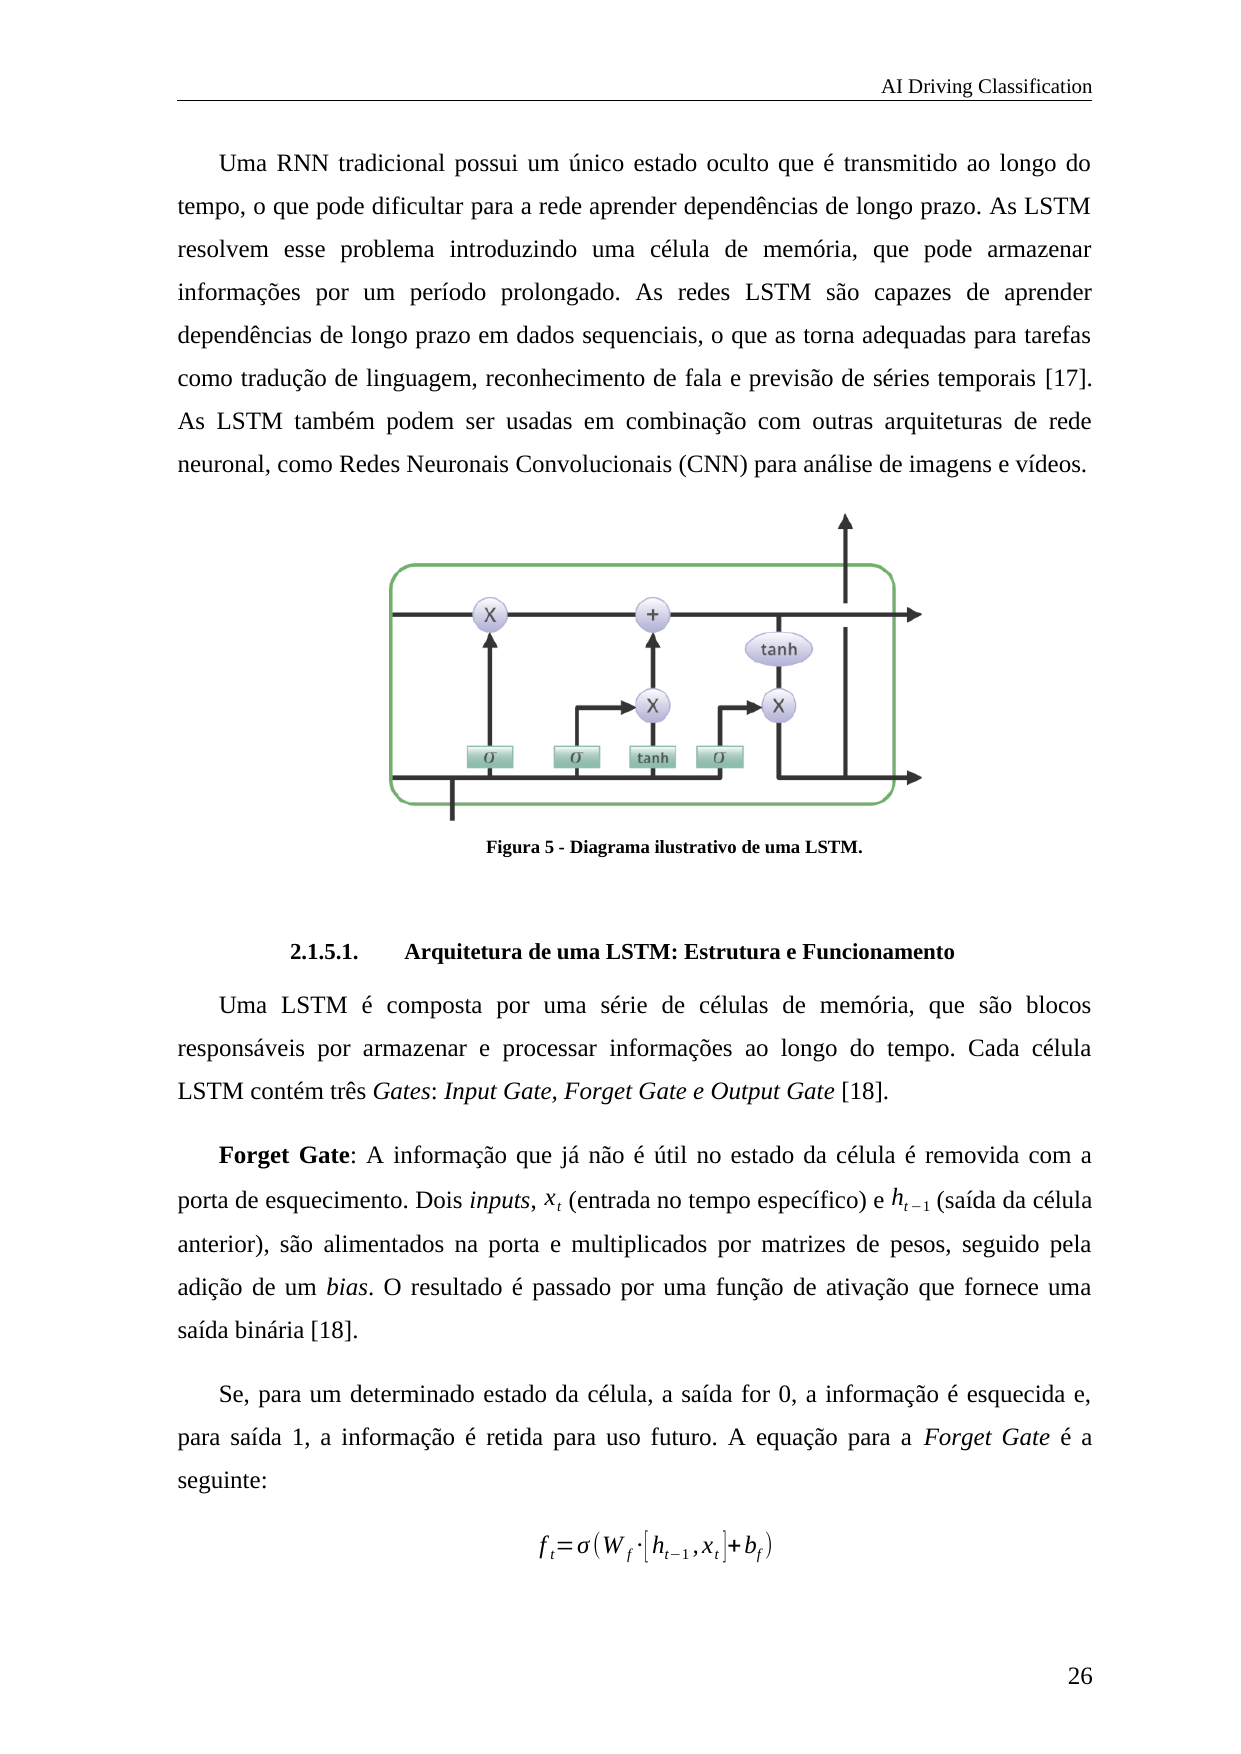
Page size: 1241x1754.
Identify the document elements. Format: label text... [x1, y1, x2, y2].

text Se, para um determinado estado da célula, a saída for 0, a informação é esquecida e, para saída 1, a informação é retida para uso futuro. A equação para a Forget Gate é a seguinte: [177, 1379, 1092, 1494]
text Uma RNN tradicional possui um único estado oculto que é transmitido ao longo do tempo, o que pode dificultar para a rede aprender dependências de longo prazo. As LSTM resolvem esse problema introduzindo uma célula de memória, que pode armazenar informações por um período prolongado. As redes LSTM são capazes de aprender dependências de longo prazo em dados sequenciais, o que as torna adequadas para tarefas como tradução de linguagem, reconhecimento de fala e previsão de séries temporais . As LSTM também podem ser usadas em combinação com outras arquiteturas de rede neuronal, como Redes Neuronais Convolucionais (CNN) para análise de imagens e vídeos. [177, 148, 1092, 478]
subtitle Arquitetura de uma LSTM: Estrutura e Funcionamento [290, 938, 1092, 964]
text Forget Gate: A informação que já não é útil no estado da célula é removida com a porta de esquecimento. Dois inputs, (entrada no tempo específico) e (saída da célula anterior), são alimentados na porta e multiplicados por matrizes de pesos, seguido pela adição de um bias. O resultado é passado por uma função de ativação que fornece uma saída binária . [177, 1140, 1092, 1344]
text Uma LSTM é composta por uma série de células de memória, que são blocos responsáveis por armazenar e processar informações ao longo do tempo. Cada célula LSTM contém três Gates: Input Gate, Forget Gate e Output Gate . [177, 990, 1092, 1105]
picture [389, 513, 922, 822]
